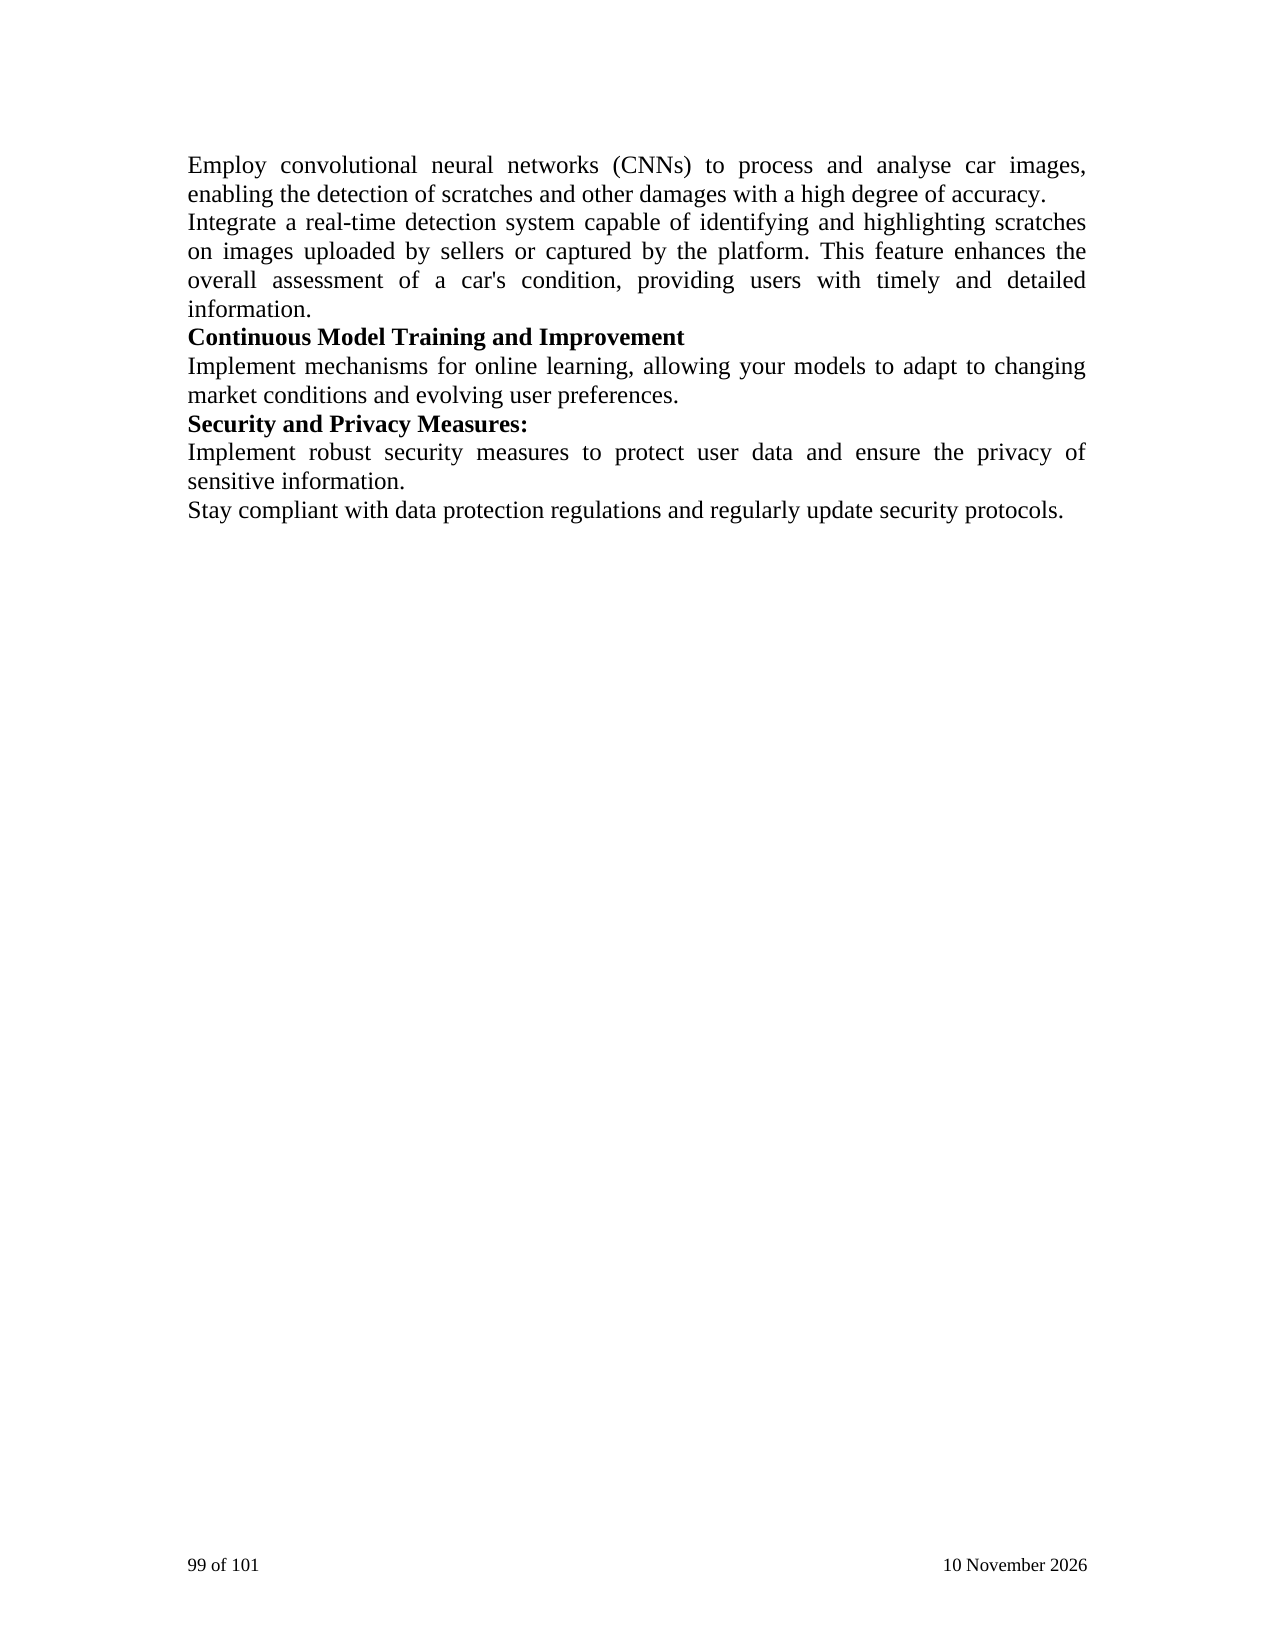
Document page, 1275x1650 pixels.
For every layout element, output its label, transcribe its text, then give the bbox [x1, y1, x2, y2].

text Continuous Model Training and Improvement [187, 322, 1087, 351]
text Integrate a real-time detection system capable of identifying and highlighting scratches on images uploaded by sellers or captured by the platform. This feature enhances the overall assessment of a car's condition, providing users with timely and detailed information. [187, 207, 1087, 322]
text Implement mechanisms for online learning, allowing your models to adapt to changing market conditions and evolving user preferences. [187, 351, 1087, 409]
text Implement robust security measures to protect user data and ensure the privacy of sensitive information. [187, 437, 1087, 495]
text Stay compliant with data protection regulations and regularly update security protocols. [187, 495, 1087, 524]
text Security and Privacy Measures: [187, 409, 1087, 437]
text Employ convolutional neural networks (CNNs) to process and analyse car images, enabling the detection of scratches and other damages with a high degree of accuracy. [187, 150, 1087, 207]
